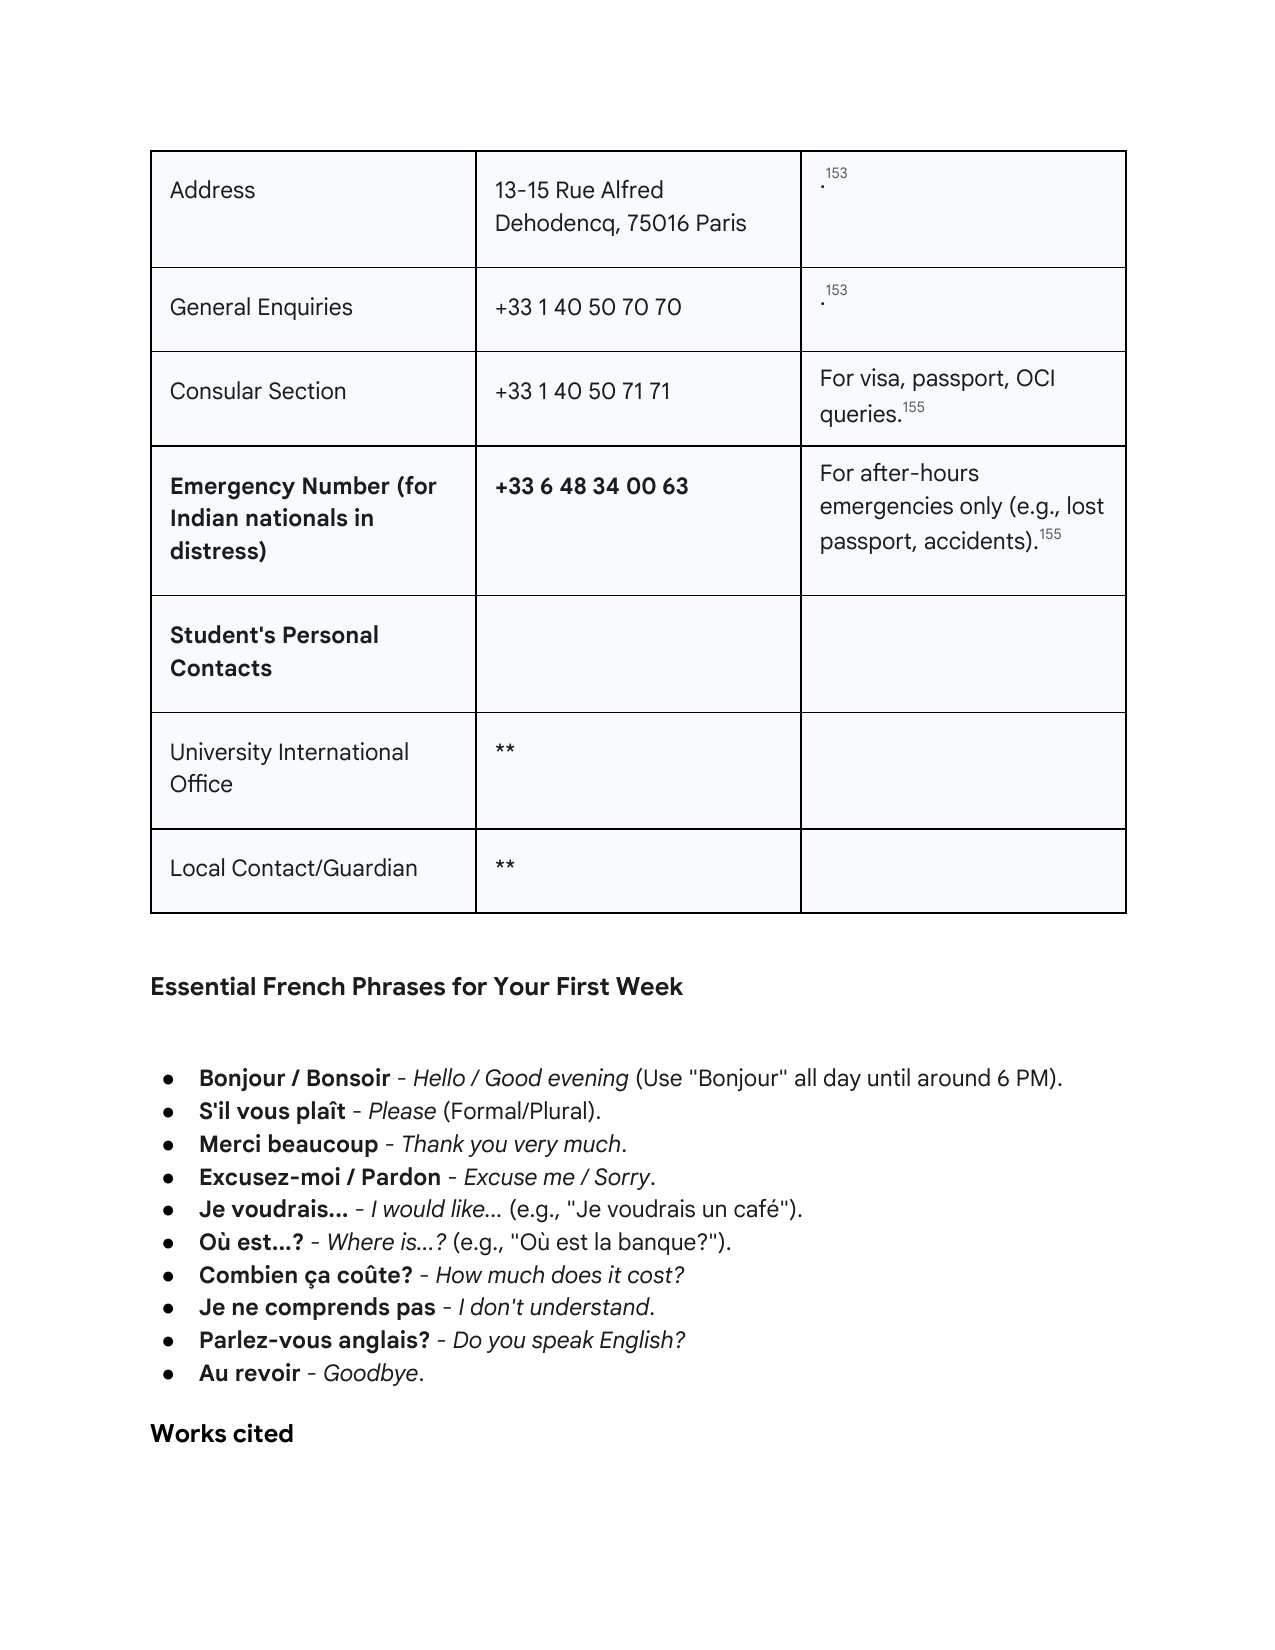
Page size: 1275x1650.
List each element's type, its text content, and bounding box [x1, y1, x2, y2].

table_cell +33 1 40 50 71 71 [477, 352, 800, 445]
table_cell General Enquiries [152, 268, 475, 351]
list Merci beaucoup - Thank you very much. [161, 1130, 1125, 1159]
table_cell For after-hours emergencies only (e.g., lost passport, accidents).155 [802, 447, 1125, 595]
table_cell [802, 713, 1125, 828]
table_cell [477, 596, 800, 711]
list Je voudrais... - I would like... (e.g., "Je voudrais un café"). [161, 1196, 1125, 1224]
list Bonjour / Bonsoir - Hello / Good evening (Use "Bonjour" all day until around 6 PM). [161, 1065, 1125, 1093]
table_cell ** [477, 830, 800, 912]
list Je ne comprends pas - I don't understand. [161, 1294, 1125, 1322]
list Combien ça coûte? - How much does it cost? [161, 1261, 1125, 1290]
table_cell +33 1 40 50 70 70 [477, 268, 800, 351]
table_cell .153 [802, 268, 1125, 351]
table_cell Student's Personal Contacts [152, 596, 475, 711]
table_cell Consular Section [152, 352, 475, 445]
list S'il vous plaît - Please (Formal/Plural). [161, 1097, 1125, 1126]
table_cell [802, 830, 1125, 912]
table_cell 13-15 Rue Alfred Dehodencq, 75016 Paris [477, 152, 800, 267]
table_cell ** [477, 713, 800, 828]
list Parlez-vous anglais? - Do you speak English? [161, 1326, 1125, 1355]
subtitle Essential French Phrases for Your First Week [150, 971, 1125, 1003]
list Au revoir - Goodbye. [161, 1359, 1125, 1388]
table_cell Emergency Number (for Indian nationals in distress) [152, 447, 475, 595]
list Où est...? - Where is...? (e.g., "Où est la banque?"). [161, 1228, 1125, 1257]
table_cell Local Contact/Guardian [152, 830, 475, 912]
table_cell University International Office [152, 713, 475, 828]
table_cell For visa, passport, OCI queries.155 [802, 352, 1125, 445]
table_cell Address [152, 152, 475, 267]
table_cell .153 [802, 152, 1125, 267]
table_cell [802, 596, 1125, 711]
subtitle Works cited [150, 1418, 1125, 1450]
list Excusez-moi / Pardon - Excuse me / Sorry. [161, 1163, 1125, 1192]
table_cell +33 6 48 34 00 63 [477, 447, 800, 595]
